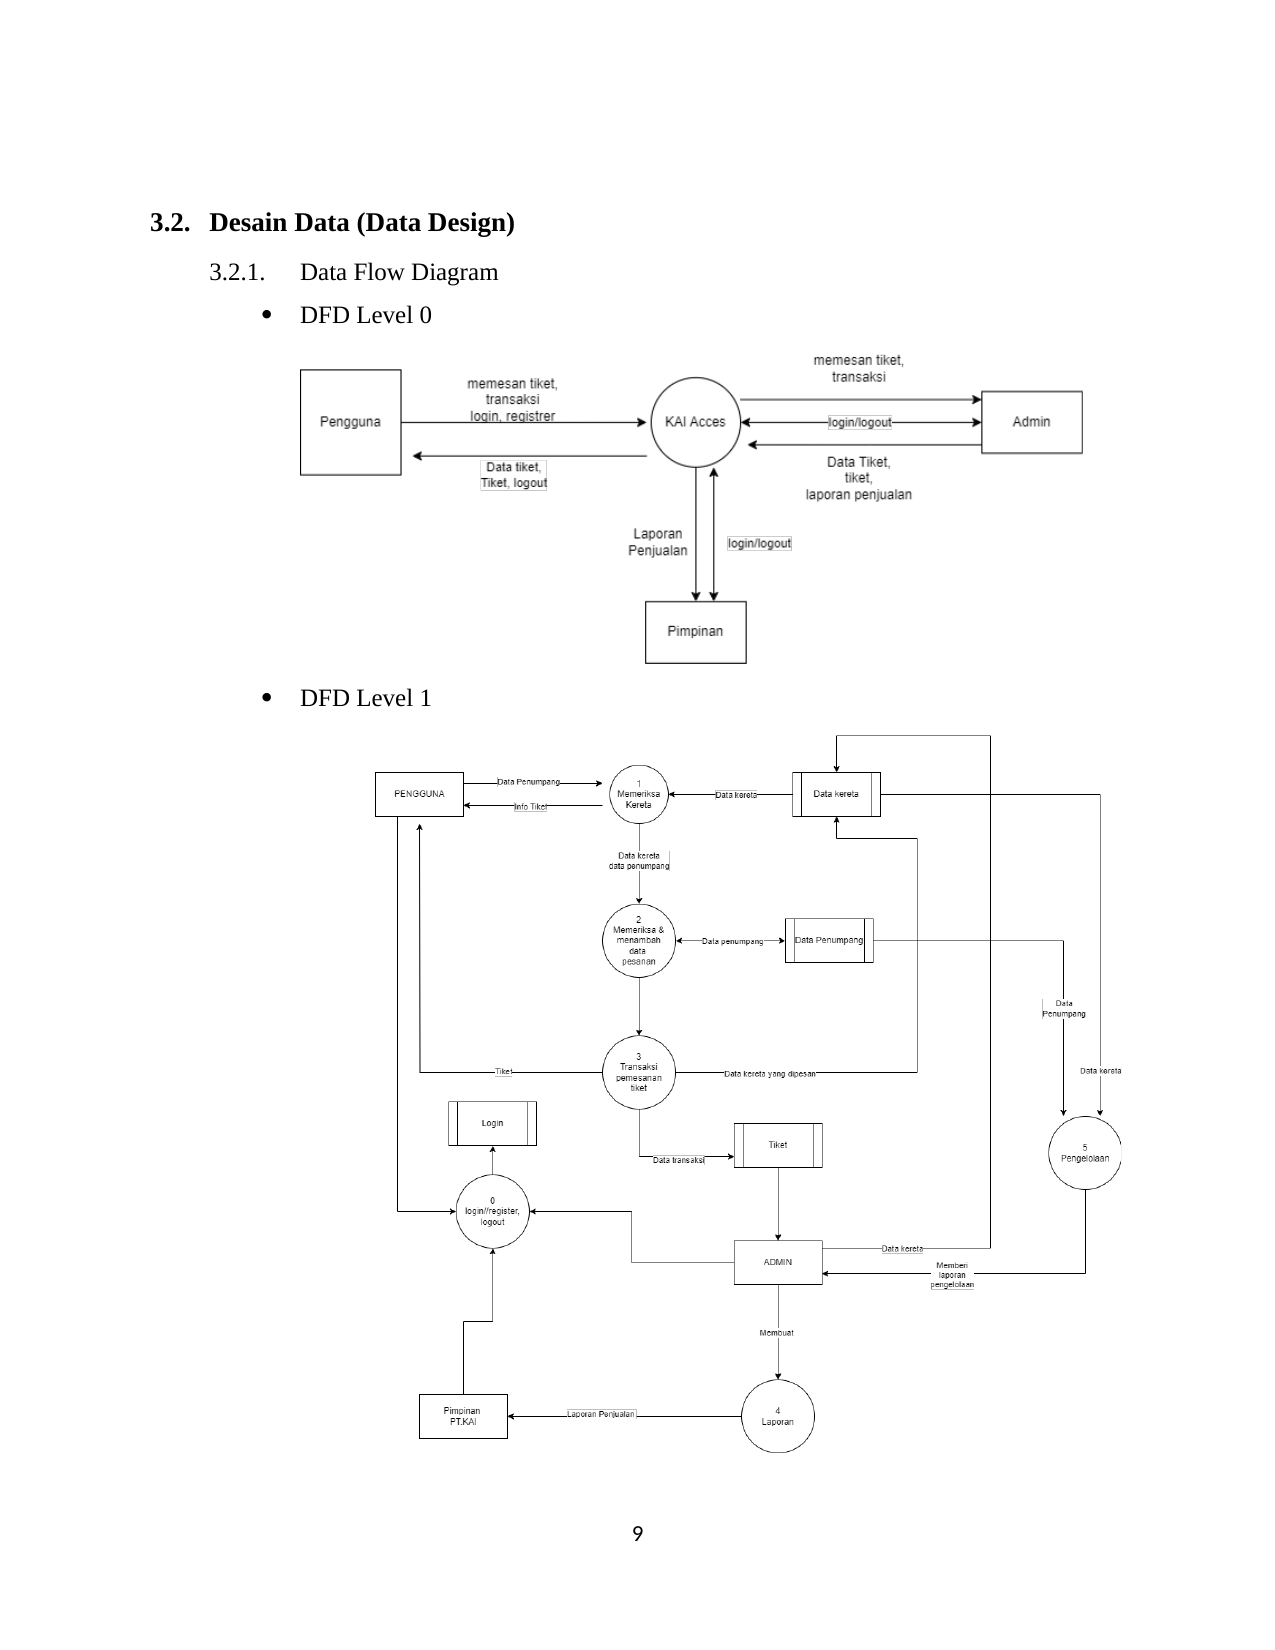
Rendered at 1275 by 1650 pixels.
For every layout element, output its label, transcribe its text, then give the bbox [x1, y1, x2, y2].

picture [300, 347, 1083, 664]
subtitle Data Flow Diagram [209, 257, 1125, 286]
list DFD Level 0 [262, 300, 1125, 329]
picture [375, 730, 1122, 1453]
subtitle Desain Data (Data Design) [150, 206, 1125, 237]
list DFD Level 1 [262, 683, 1125, 711]
